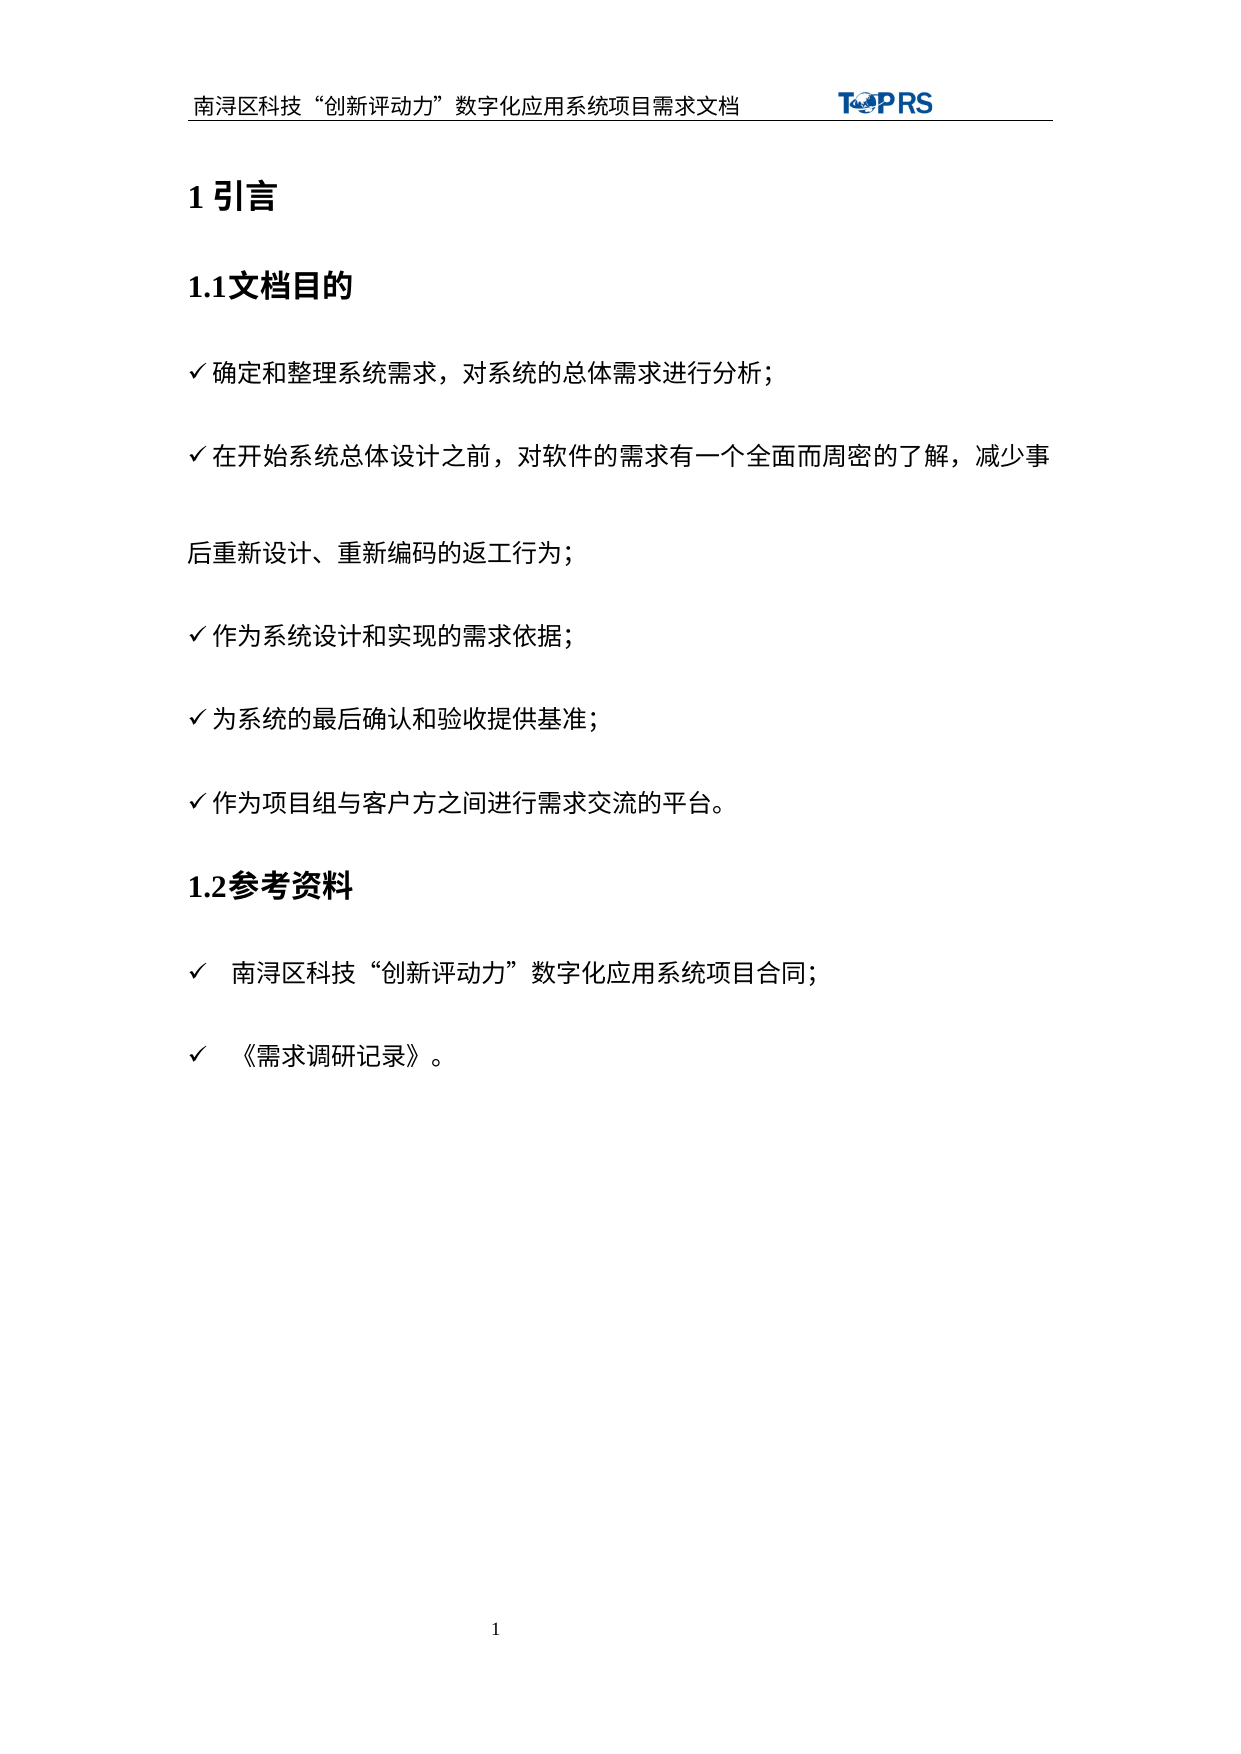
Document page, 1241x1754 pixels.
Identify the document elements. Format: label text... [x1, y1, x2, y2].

list 南浔区科技“创新评动力”数字化应用系统项目合同； [187, 939, 1053, 1004]
list 《需求调研记录》。 [187, 1022, 1053, 1087]
text 确定和整理系统需求，对系统的总体需求进行分析； [187, 339, 1053, 404]
subtitle 引言 [187, 162, 1053, 227]
subtitle 文档目的 [187, 251, 1053, 316]
text 为系统的最后确认和验收提供基准； [187, 686, 1053, 751]
text 在开始系统总体设计之前，对软件的需求有一个全面而周密的了解，减少事后重新设计、重新编码的返工行为； [187, 422, 1053, 584]
text 作为系统设计和实现的需求依据； [187, 602, 1053, 667]
subtitle 参考资料 [187, 852, 1053, 917]
text 作为项目组与客户方之间进行需求交流的平台。 [187, 769, 1053, 834]
picture [837, 91, 933, 114]
